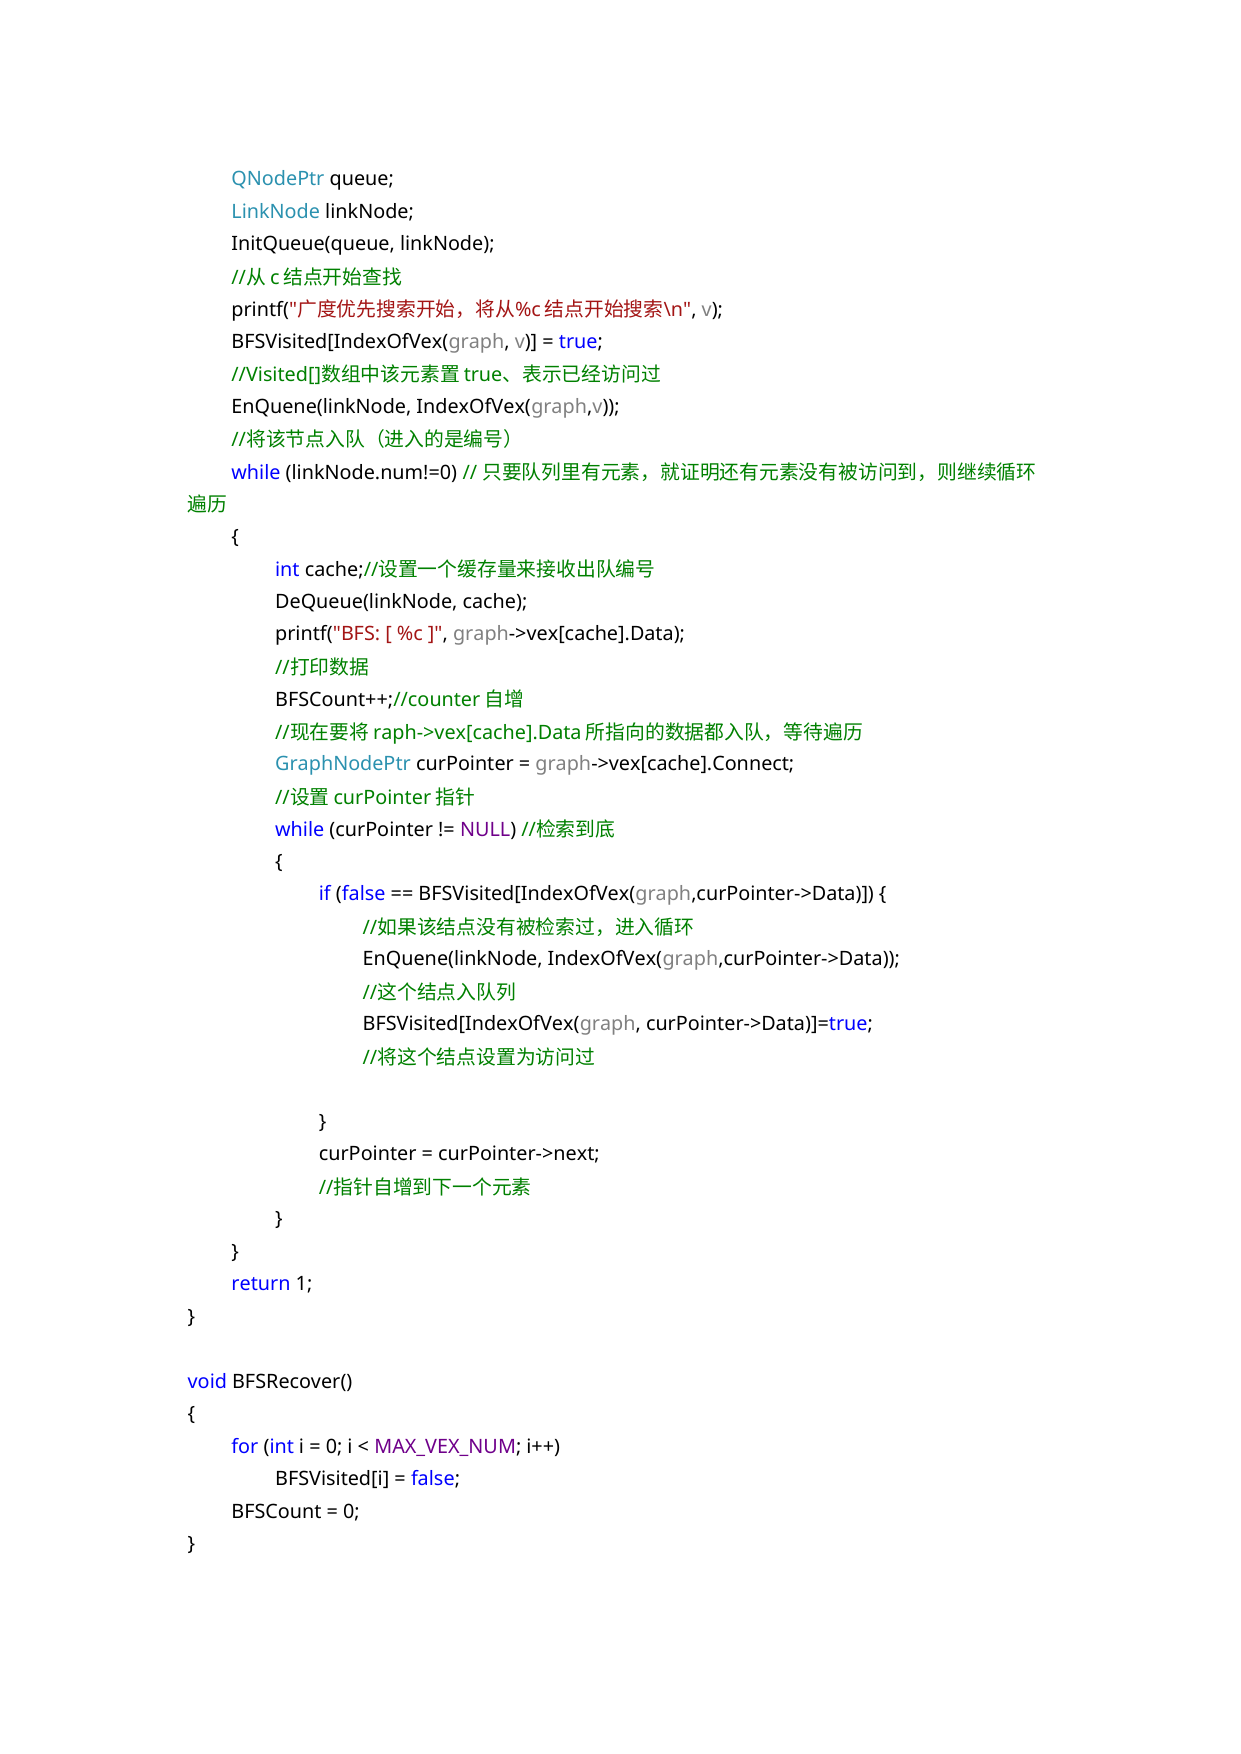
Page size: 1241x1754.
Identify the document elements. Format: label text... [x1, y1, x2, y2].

text InitQueue(queue, linkNode); [187, 227, 1053, 259]
text //现在要将raph->vex[cache].Data所指向的数据都入队，等待遍历 [187, 714, 1053, 747]
text } [187, 1104, 1053, 1137]
text //Visited[]数组中该元素置true、表示已经访问过 [187, 357, 1053, 389]
text printf("广度优先搜索开始，将从%c结点开始搜索\n", v); [187, 292, 1053, 324]
text while (linkNode.num!=0) // 只要队列里有元素，就证明还有元素没有被访问到，则继续循环遍历 [187, 454, 1053, 519]
text curPointer = curPointer->next; [187, 1137, 1053, 1169]
text { [187, 519, 1053, 552]
text //指针自增到下一个元素 [187, 1169, 1053, 1202]
text } [187, 1527, 1053, 1559]
text //设置curPointer指针 [187, 779, 1053, 812]
text printf("BFS: [ %c ]", graph->vex[cache].Data); [187, 617, 1053, 649]
text BFSVisited[i] = false; [187, 1462, 1053, 1494]
text //打印数据 [187, 649, 1053, 682]
text } [187, 1234, 1053, 1267]
text for (int i = 0; i < MAX_VEX_NUM; i++) [187, 1429, 1053, 1462]
text DeQueue(linkNode, cache); [187, 584, 1053, 617]
text //从c结点开始查找 [187, 259, 1053, 292]
text EnQuene(linkNode, IndexOfVex(graph,curPointer->Data)); [187, 942, 1053, 974]
text BFSVisited[IndexOfVex(graph, curPointer->Data)]=true; [187, 1007, 1053, 1039]
text //这个结点入队列 [187, 974, 1053, 1007]
text int cache;//设置一个缓存量来接收出队编号 [187, 552, 1053, 584]
text BFSCount = 0; [187, 1494, 1053, 1527]
text { [187, 1397, 1053, 1429]
text //将这个结点设置为访问过 [187, 1039, 1053, 1072]
text //如果该结点没有被检索过，进入循环 [187, 909, 1053, 942]
text //将该节点入队（进入的是编号） [187, 422, 1053, 454]
text GraphNodePtr curPointer = graph->vex[cache].Connect; [187, 747, 1053, 779]
text LinkNode linkNode; [187, 194, 1053, 227]
text return 1; [187, 1267, 1053, 1299]
text { [187, 844, 1053, 877]
text BFSCount++;//counter自增 [187, 682, 1053, 714]
text QNodePtr queue; [187, 162, 1053, 194]
text EnQuene(linkNode, IndexOfVex(graph,v)); [187, 389, 1053, 422]
text BFSVisited[IndexOfVex(graph, v)] = true; [187, 324, 1053, 357]
text } [187, 1299, 1053, 1332]
text while (curPointer != NULL) //检索到底 [187, 812, 1053, 844]
text void BFSRecover() [187, 1364, 1053, 1397]
text if (false == BFSVisited[IndexOfVex(graph,curPointer->Data)]) { [187, 877, 1053, 909]
text } [187, 1202, 1053, 1234]
